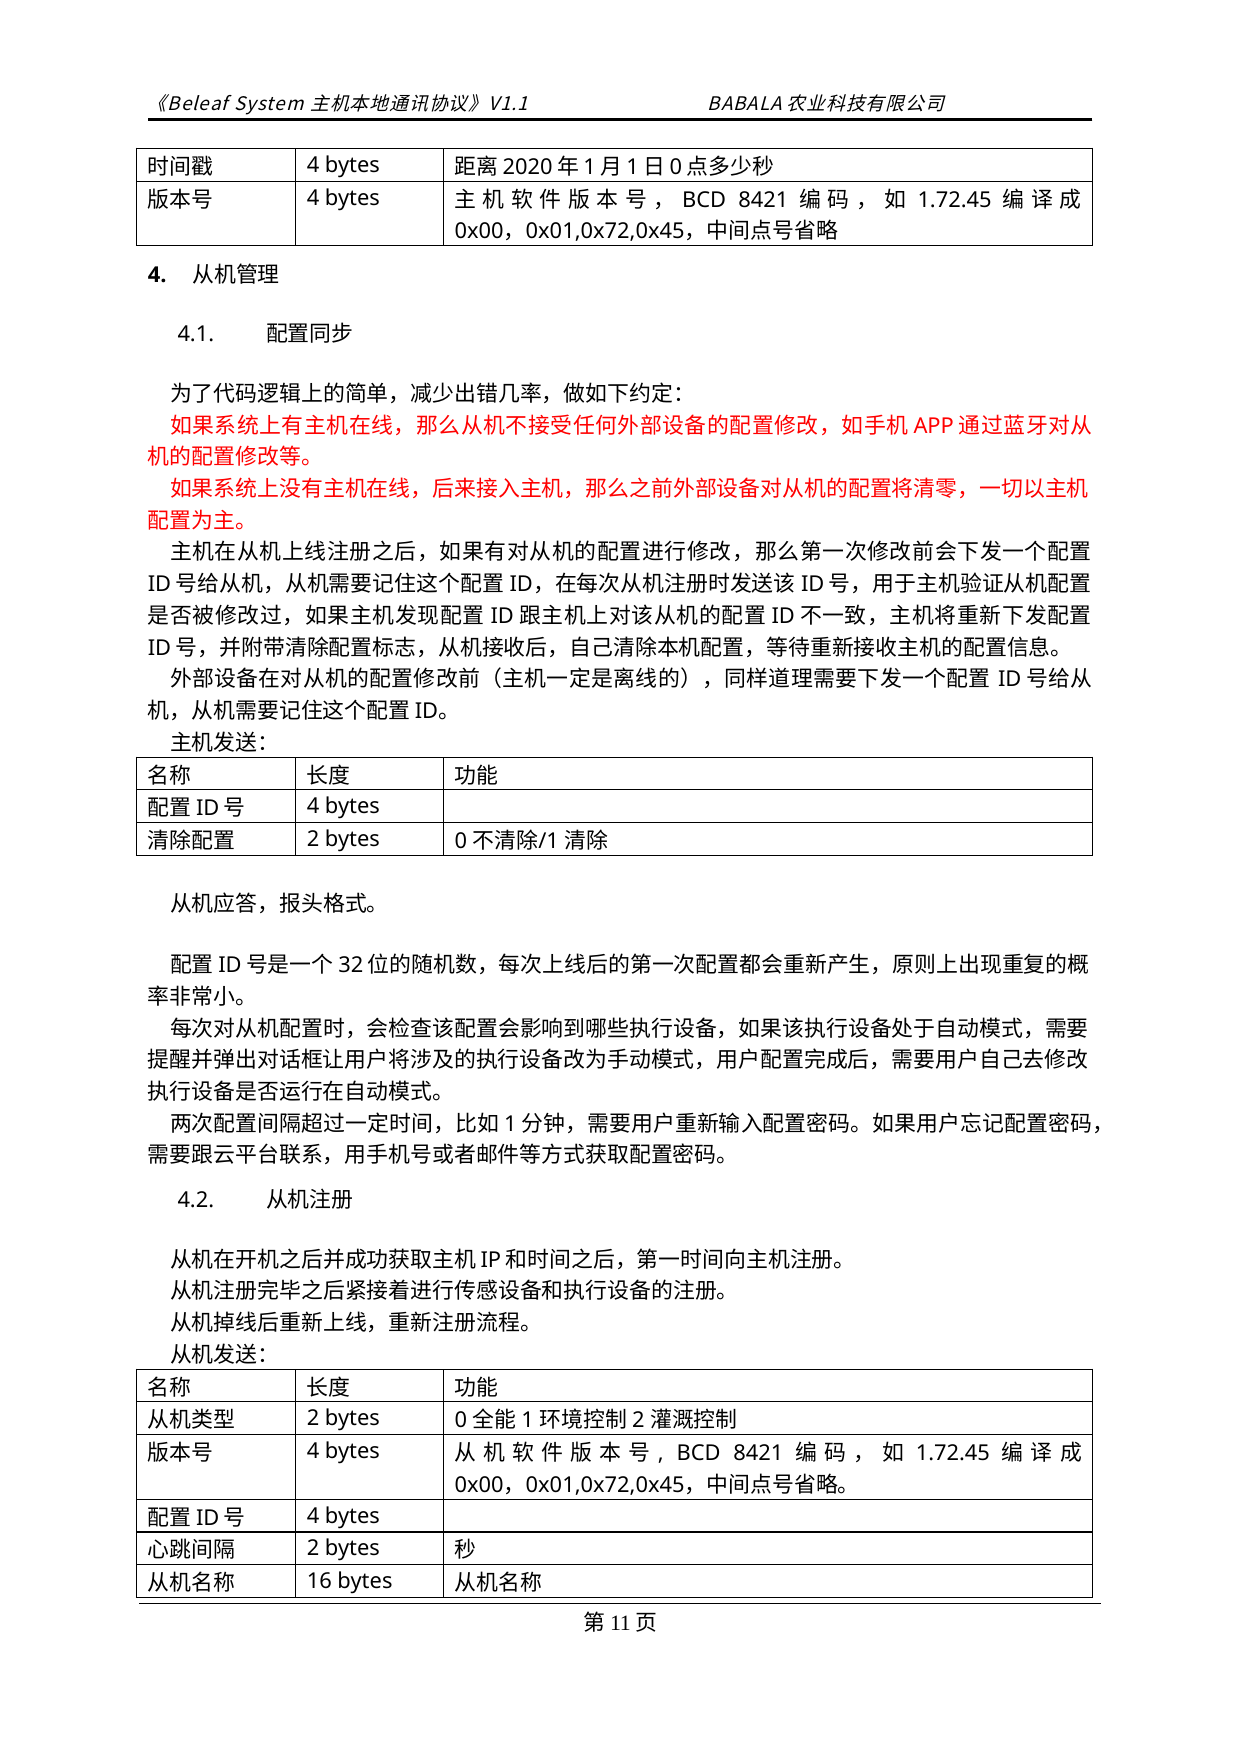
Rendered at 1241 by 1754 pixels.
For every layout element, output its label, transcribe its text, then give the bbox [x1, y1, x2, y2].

table_cell 4 bytes [296, 149, 443, 181]
text 从机在开机之后并成功获取主机IP和时间之后，第一时间向主机注册。 [148, 1242, 1092, 1273]
table_cell 2 bytes [296, 1402, 443, 1434]
table_cell 0 全能 1 环境控制 2 灌溉控制 [444, 1402, 1092, 1434]
text 外部设备在对从机的配置修改前（主机一定是离线的），同样道理需要下发一个配置ID号给从机，从机需要记住这个配置ID。 [148, 661, 1092, 725]
table_cell 配置ID号 [137, 790, 295, 822]
table_cell 主机软件版本号，BCD 8421编码，如1.72.45编译成0x00，0x01,0x72,0x45，中间点号省略 [444, 182, 1092, 245]
text 如果系统上有主机在线，那么从机不接受任何外部设备的配置修改，如手机APP通过蓝牙对从机的配置修改等。 [148, 408, 1092, 471]
table_cell 16 bytes [296, 1565, 443, 1597]
text 从机掉线后重新上线，重新注册流程。 [148, 1305, 1092, 1337]
table_cell [444, 790, 1092, 822]
table_cell 心跳间隔 [137, 1533, 295, 1564]
table_cell 4 bytes [296, 1435, 443, 1498]
text 从机发送： [148, 1337, 1092, 1368]
table_cell 从机名称 [137, 1565, 295, 1597]
text 从机注册完毕之后紧接着进行传感设备和执行设备的注册。 [148, 1273, 1092, 1305]
text 配置ID号是一个32位的随机数，每次上线后的第一次配置都会重新产生，原则上出现重复的概率非常小。 [148, 947, 1092, 1011]
table_cell 4 bytes [296, 790, 443, 822]
text 主机发送： [148, 725, 1092, 757]
text 为了代码逻辑上的简单，减少出错几率，做如下约定： [148, 376, 1092, 408]
table_cell 2 bytes [296, 823, 443, 855]
table_cell 从机软件版本号, BCD 8421编码，如1.72.45编译成0x00，0x01,0x72,0x45，中间点号省略。 [444, 1435, 1092, 1498]
table_cell 时间戳 [137, 149, 295, 181]
table_cell [444, 1500, 1092, 1531]
text 两次配置间隔超过一定时间，比如1分钟，需要用户重新输入配置密码。如果用户忘记配置密码，需要跟云平台联系，用手机号或者邮件等方式获取配置密码。 [148, 1106, 1092, 1169]
table_cell 距离2020年1月1日0点多少秒 [444, 149, 1092, 181]
table_cell 0 不清除/1 清除 [444, 823, 1092, 855]
table_cell 2 bytes [296, 1533, 443, 1564]
table_header 名称 [137, 1370, 295, 1401]
text 从机应答，报头格式。 [148, 886, 1092, 917]
table_cell 4 bytes [296, 1500, 443, 1531]
table_header 功能 [444, 1370, 1092, 1401]
table_header 长度 [296, 758, 443, 789]
table_header 名称 [137, 758, 295, 789]
table_cell 从机类型 [137, 1402, 295, 1434]
table_header 长度 [296, 1370, 443, 1401]
subtitle 从机管理 [148, 259, 1092, 288]
table_cell 从机名称 [444, 1565, 1092, 1597]
table_cell 版本号 [137, 182, 295, 245]
table_cell 秒 [444, 1533, 1092, 1564]
table_header 功能 [444, 758, 1092, 789]
table_cell 清除配置 [137, 823, 295, 855]
table_cell 版本号 [137, 1435, 295, 1498]
text 每次对从机配置时，会检查该配置会影响到哪些执行设备，如果该执行设备处于自动模式，需要提醒并弹出对话框让用户将涉及的执行设备改为手动模式，用户配置完成后，需要用户自己去修改执行设备是否运行在自动模式。 [148, 1011, 1092, 1106]
table_cell 配置ID号 [137, 1500, 295, 1531]
subtitle 配置同步 [177, 316, 1092, 348]
table_cell 4 bytes [296, 182, 443, 245]
text 如果系统上没有主机在线，后来接入主机，那么之前外部设备对从机的配置将清零，一切以主机配置为主。 [148, 471, 1092, 534]
subtitle 从机注册 [177, 1182, 1092, 1213]
text 主机在从机上线注册之后，如果有对从机的配置进行修改，那么第一次修改前会下发一个配置ID号给从机，从机需要记住这个配置ID，在每次从机注册时发送该ID号，用于主机验证从机配置是否被修改过，如果主机发现配置ID跟主机上对该从机的配置ID不一致，主机将重新下发配置ID号，并附带清除配置标志，从机接收后，自己清除本机配置，等待重新接收主机的配置信息。 [148, 534, 1092, 661]
